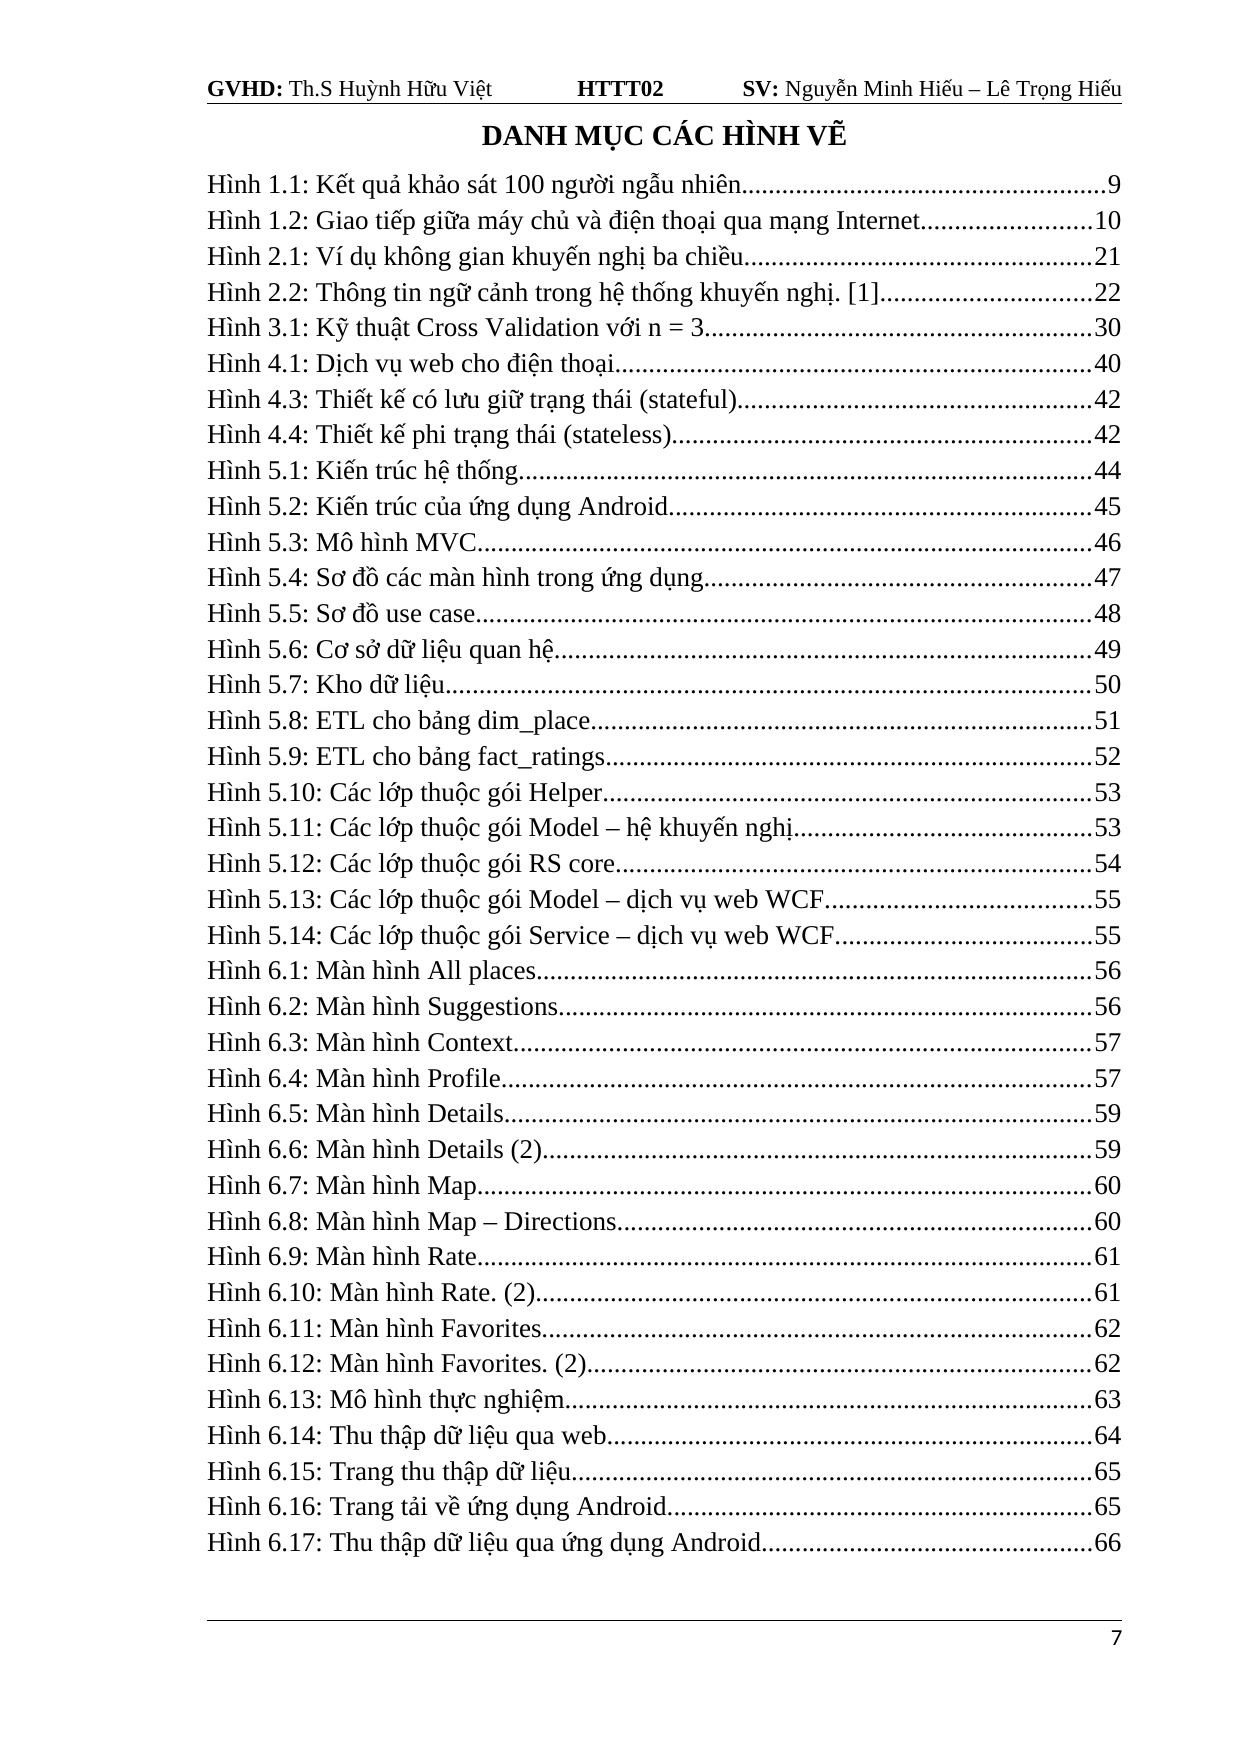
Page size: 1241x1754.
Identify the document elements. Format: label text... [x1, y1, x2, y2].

text Hình 6.3: Màn hình Context. 57 [207, 1026, 1122, 1057]
text Hình 5.6: Cơ sở dữ liệu quan hệ. 49 [207, 633, 1122, 664]
text Hình 5.7: Kho dữ liệu. 50 [207, 669, 1122, 700]
text Hình 5.3: Mô hình MVC. 46 [207, 526, 1122, 557]
text Hình 5.5: Sơ đồ use case. 48 [207, 597, 1122, 628]
text Hình 5.13: Các lớp thuộc gói Model – dịch vụ web WCF. 55 [207, 883, 1122, 914]
text Hình 6.17: Thu thập dữ liệu qua ứng dụng Android. 66 [207, 1526, 1122, 1557]
text Hình 6.1: Màn hình All places. 56 [207, 954, 1122, 986]
text Hình 5.4: Sơ đồ các màn hình trong ứng dụng. 47 [207, 561, 1122, 593]
text Hình 4.3: Thiết kế có lưu giữ trạng thái (stateful) 42 [207, 383, 1122, 414]
text Hình 6.6: Màn hình Details (2). 59 [207, 1133, 1122, 1164]
text Hình 5.2: Kiến trúc của ứng dụng Android. 45 [207, 490, 1122, 521]
text Hình 6.5: Màn hình Details. 59 [207, 1097, 1122, 1128]
text Hình 3.1: Kỹ thuật Cross Validation với n = 3. 30 [207, 311, 1122, 342]
text Hình 1.2: Giao tiếp giữa máy chủ và điện thoại qua mạng Internet. 10 [207, 204, 1122, 235]
text Hình 6.8: Màn hình Map – Directions. 60 [207, 1204, 1122, 1236]
text Hình 5.9: ETL cho bảng fact_ratings. 52 [207, 740, 1122, 771]
text Hình 6.15: Trang thu thập dữ liệu. 65 [207, 1455, 1122, 1486]
text Hình 6.14: Thu thập dữ liệu qua web. 64 [207, 1419, 1122, 1450]
text Hình 5.8: ETL cho bảng dim_place. 51 [207, 704, 1122, 736]
subtitle DANH MỤC CÁC HÌNH VẼ [207, 118, 1122, 152]
text Hình 6.7: Màn hình Map. 60 [207, 1169, 1122, 1200]
text Hình 6.16: Trang tải về ứng dụng Android. 65 [207, 1490, 1122, 1522]
text Hình 2.1: Ví dụ không gian khuyến nghị ba chiều. 21 [207, 240, 1122, 271]
text Hình 5.14: Các lớp thuộc gói Service – dịch vụ web WCF. 55 [207, 919, 1122, 950]
text Hình 4.4: Thiết kế phi trạng thái (stateless) 42 [207, 418, 1122, 450]
text Hình 4.1: Dịch vụ web cho điện thoại. 40 [207, 347, 1122, 378]
text Hình 6.13: Mô hình thực nghiệm. 63 [207, 1383, 1122, 1414]
text Hình 2.2: Thông tin ngữ cảnh trong hệ thống khuyến nghị. [1] 22 [207, 276, 1122, 307]
text Hình 6.4: Màn hình Profile. 57 [207, 1062, 1122, 1093]
text Hình 6.9: Màn hình Rate. 61 [207, 1240, 1122, 1271]
text Hình 5.10: Các lớp thuộc gói Helper. 53 [207, 776, 1122, 807]
text Hình 6.12: Màn hình Favorites. (2) 62 [207, 1347, 1122, 1379]
text Hình 6.2: Màn hình Suggestions. 56 [207, 990, 1122, 1021]
text Hình 6.10: Màn hình Rate. (2) 61 [207, 1276, 1122, 1307]
text Hình 5.11: Các lớp thuộc gói Model – hệ khuyến nghị. 53 [207, 812, 1122, 843]
text Hình 5.1: Kiến trúc hệ thống. 44 [207, 454, 1122, 485]
text Hình 6.11: Màn hình Favorites. 62 [207, 1312, 1122, 1343]
text Hình 1.1: Kết quả khảo sát 100 người ngẫu nhiên. 9 [207, 168, 1122, 199]
text Hình 5.12: Các lớp thuộc gói RS core. 54 [207, 847, 1122, 878]
